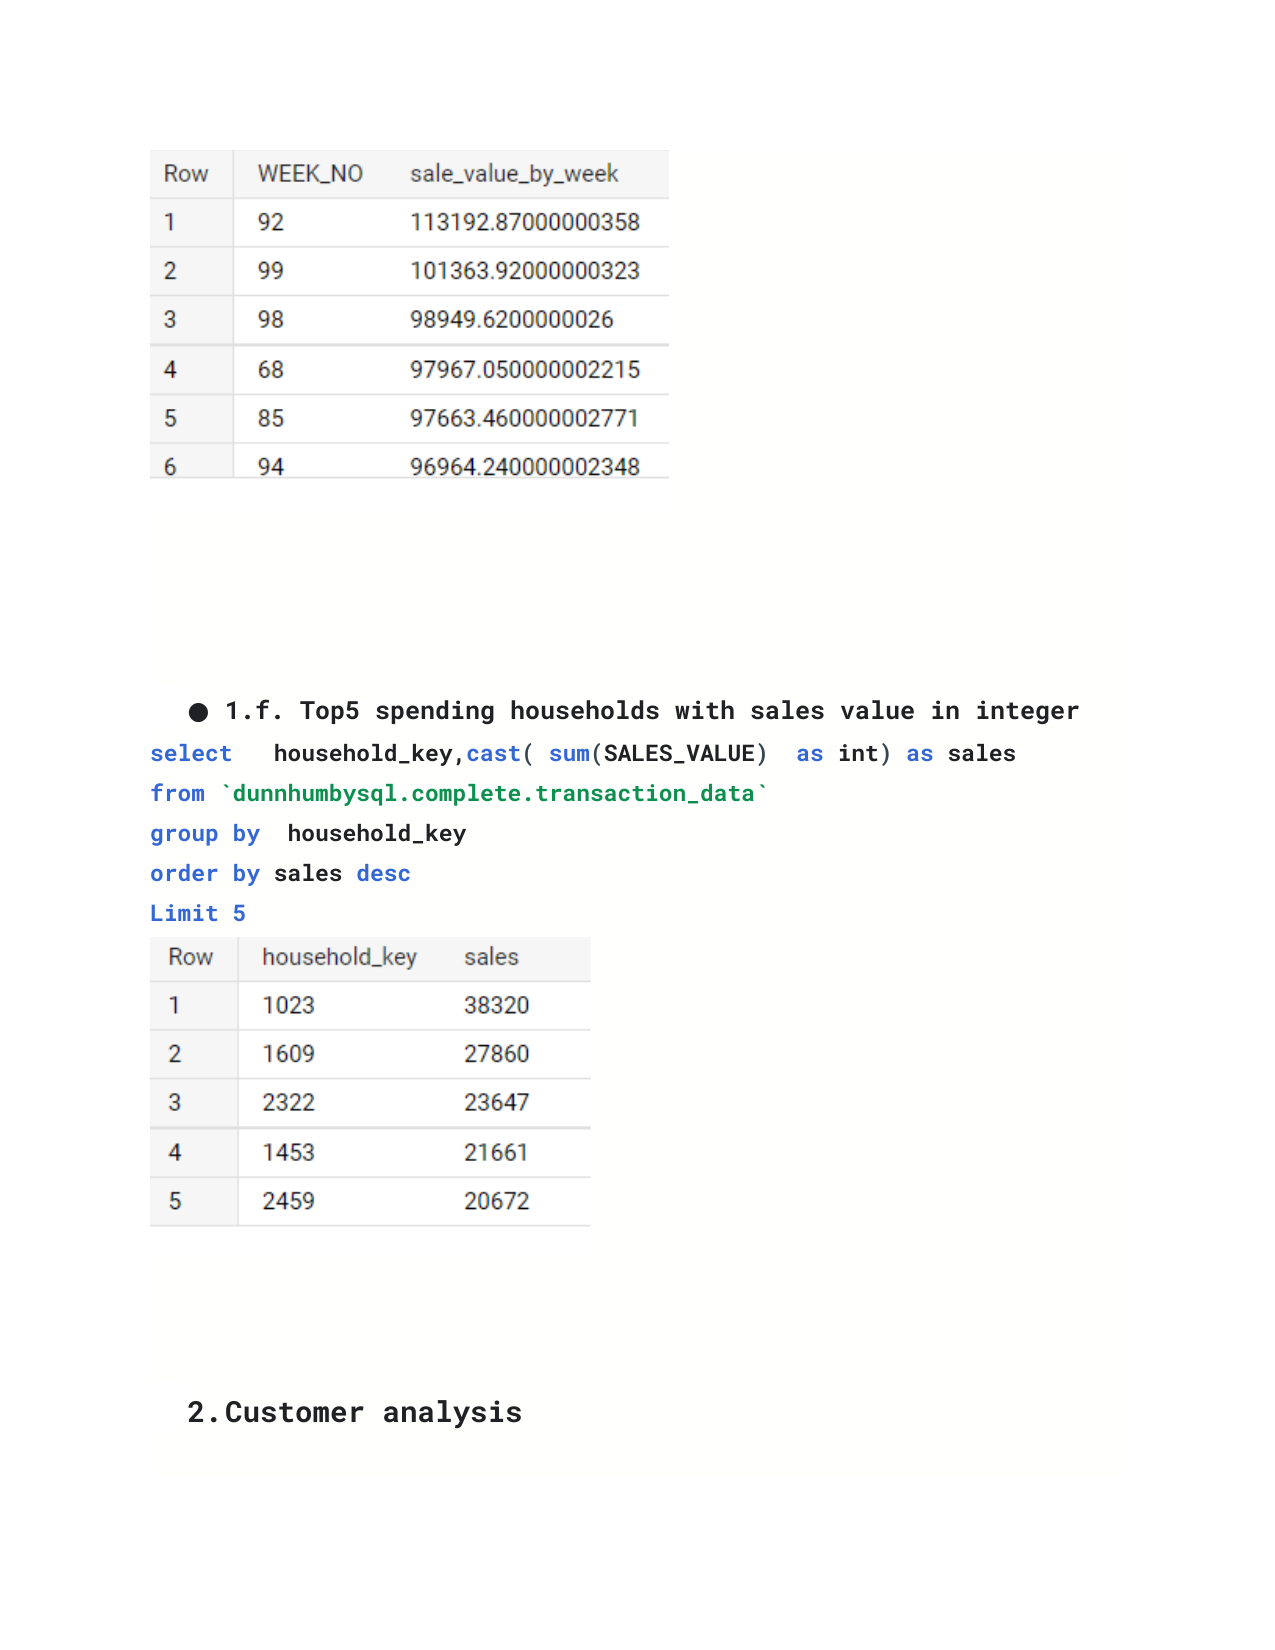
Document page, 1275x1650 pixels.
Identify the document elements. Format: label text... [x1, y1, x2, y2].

text select household_key,cast( sum(SALES_VALUE) as int) as sales [150, 737, 1125, 767]
text Limit 5 [150, 898, 1125, 928]
list Customer analysis [187, 1391, 1125, 1430]
text group by household_key [150, 817, 1125, 848]
picture [150, 150, 669, 510]
picture [150, 937, 591, 1255]
text order by sales desc [150, 858, 1125, 888]
list 1.f. Top5 spending households with sales value in integer [187, 693, 1125, 726]
text from `dunnhumbysql.complete.transaction_data` [150, 777, 1125, 808]
